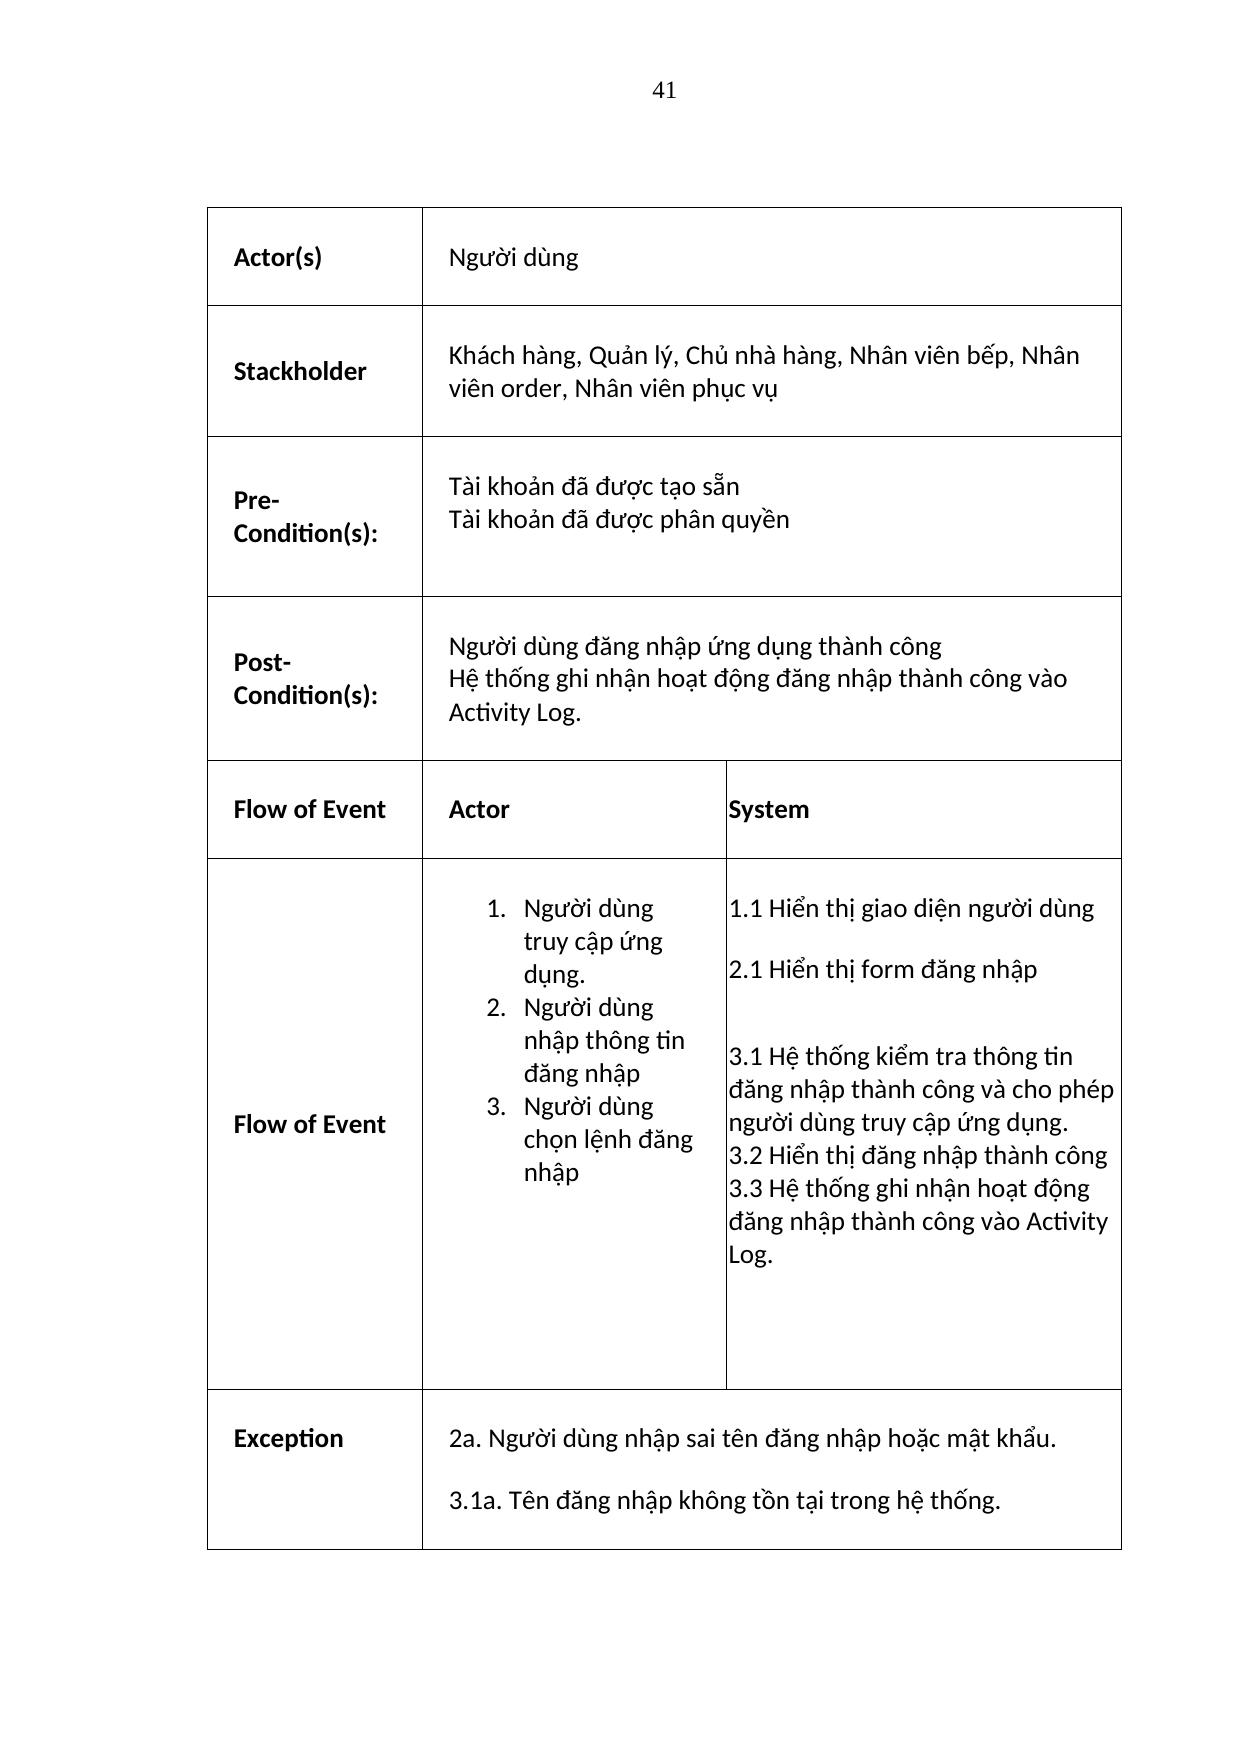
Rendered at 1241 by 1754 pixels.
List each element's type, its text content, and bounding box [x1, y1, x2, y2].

table_cell Người dùng truy cập ứng dụng. Người dùng nhập thông tin đăng nhập Người dùng chọn lệnh đăng nhập [423, 859, 726, 1389]
table_cell Post-Condition(s): [208, 597, 422, 760]
table_cell Flow of Event [208, 761, 422, 858]
table_cell System [727, 761, 1121, 858]
table_cell 1.1 Hiển thị giao diện người dùng 2.1 Hiển thị form đăng nhập 3.1 Hệ thống kiểm tra thông tin đăng nhập thành công và cho phép người dùng truy cập ứng dụng. 3.2 Hiển thị đăng nhập thành công 3.3 Hệ thống ghi nhận hoạt động đăng nhập thành công vào Activity Log. [727, 859, 1121, 1389]
table_cell Người dùng [423, 208, 1121, 305]
table_cell Actor(s) [208, 208, 422, 305]
table_cell Stackholder [208, 306, 422, 436]
table_cell Tài khoản đã được tạo sẵn Tài khoản đã được phân quyền [423, 437, 1121, 596]
table_cell Actor [423, 761, 726, 858]
table_cell Pre-Condition(s): [208, 437, 422, 596]
table_cell Flow of Event [208, 859, 422, 1389]
table_cell Exception [208, 1390, 422, 1548]
table_cell Người dùng đăng nhập ứng dụng thành công Hệ thống ghi nhận hoạt động đăng nhập thành công vào Activity Log. [423, 597, 1121, 760]
table_cell Khách hàng, Quản lý, Chủ nhà hàng, Nhân viên bếp, Nhân viên order, Nhân viên phục vụ [423, 306, 1121, 436]
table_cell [423, 1390, 1121, 1548]
